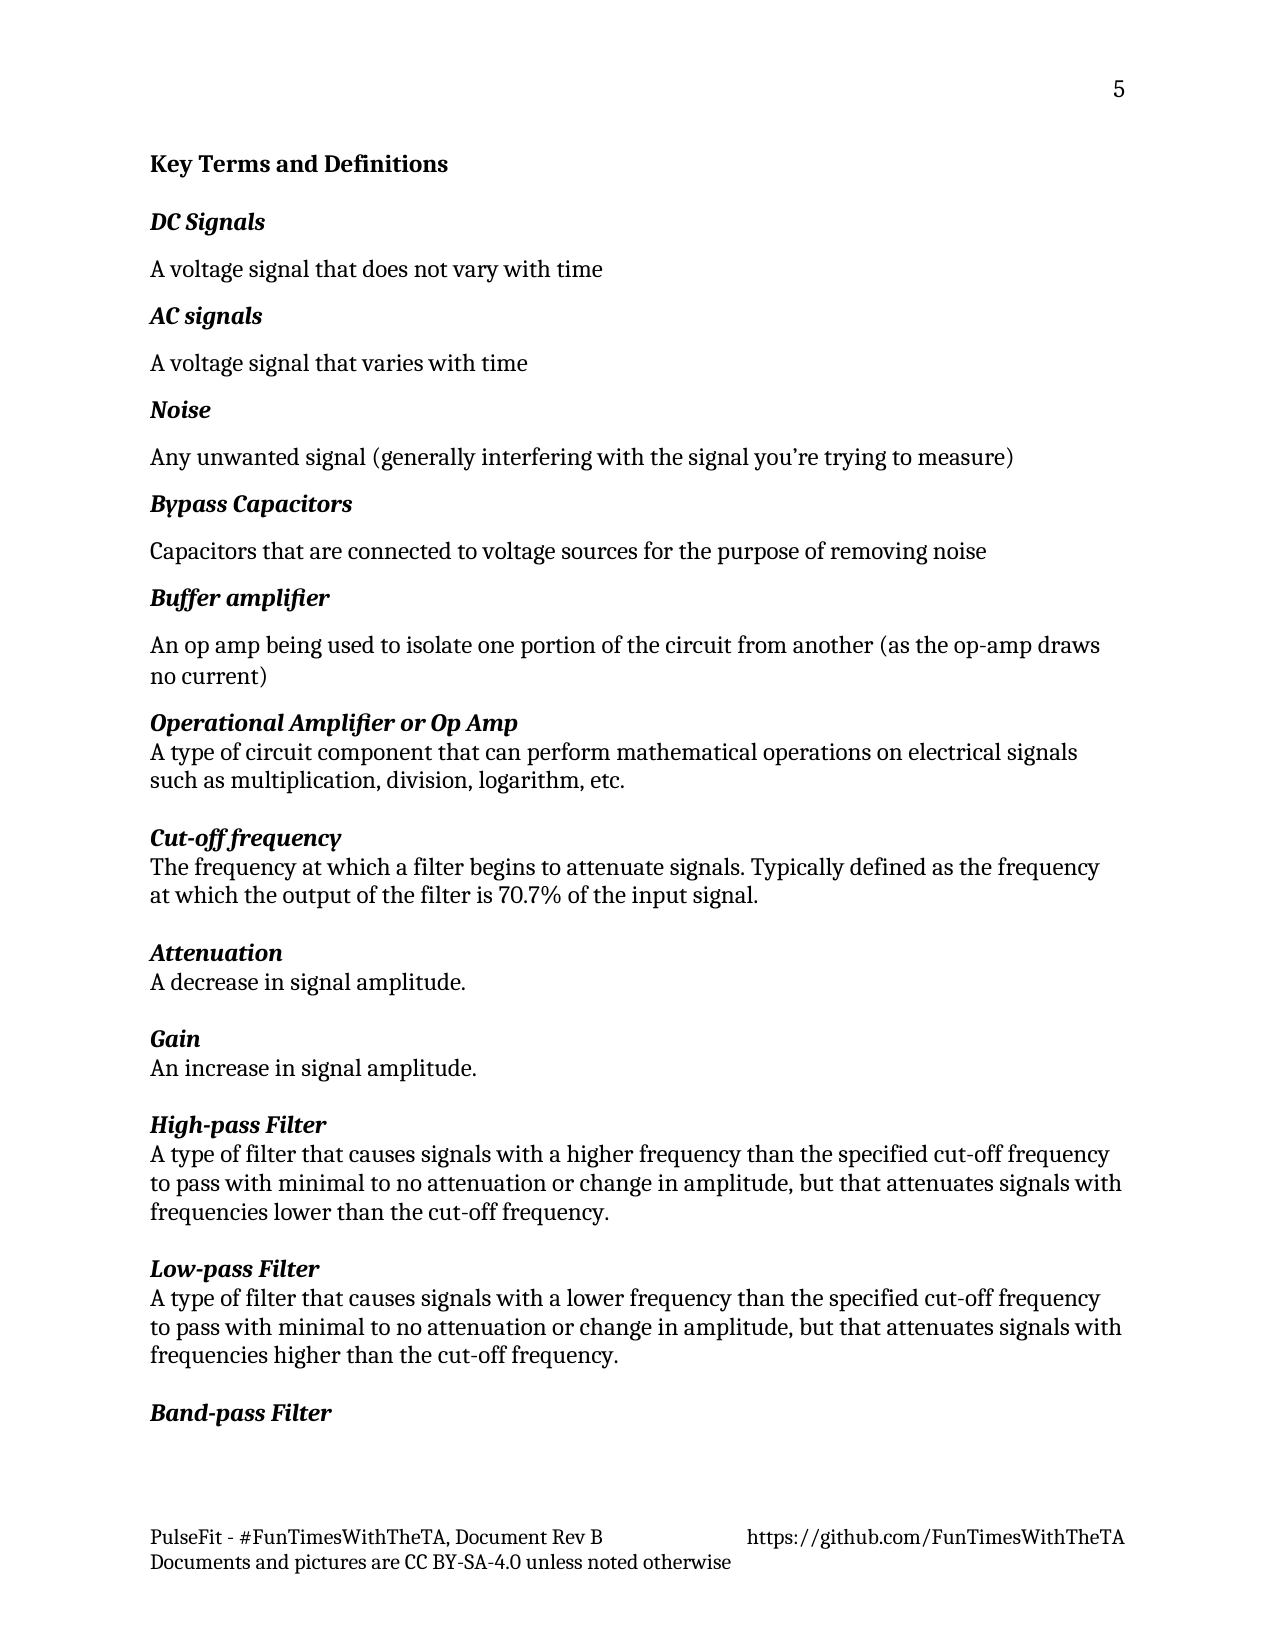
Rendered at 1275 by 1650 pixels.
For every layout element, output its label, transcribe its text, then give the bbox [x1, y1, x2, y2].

text An op amp being used to isolate one portion of the circuit from another (as the op-amp draws no current) [150, 631, 1125, 690]
text A type of filter that causes signals with a higher frequency than the specified cut-off frequency to pass with minimal to no attenuation or change in amplitude, but that attenuates signals with frequencies lower than the cut-off frequency. [150, 1140, 1125, 1226]
text Any unwanted signal (generally interfering with the signal you’re trying to measure) [150, 443, 1125, 472]
text Key Terms and Definitions [150, 150, 1125, 179]
text Cut-off frequency [150, 824, 1125, 852]
text Low-pass Filter [150, 1255, 1125, 1284]
text AC signals [150, 302, 1125, 330]
text Capacitors that are connected to voltage sources for the purpose of removing noise [150, 537, 1125, 566]
text An increase in signal amplitude. [150, 1054, 1125, 1082]
text A type of filter that causes signals with a lower frequency than the specified cut-off frequency to pass with minimal to no attenuation or change in amplitude, but that attenuates signals with frequencies higher than the cut-off frequency. [150, 1284, 1125, 1370]
text Noise [150, 396, 1125, 424]
text A decrease in signal amplitude. [150, 967, 1125, 996]
text Operational Amplifier or Op Amp [150, 709, 1125, 737]
text A voltage signal that varies with time [150, 349, 1125, 377]
text High-pass Filter [150, 1111, 1125, 1140]
text Attenuation [150, 939, 1125, 967]
text DC Signals [150, 207, 1125, 236]
text The frequency at which a filter begins to attenuate signals. Typically defined as the frequency at which the output of the filter is 70.7% of the input signal. [150, 852, 1125, 910]
text Band-pass Filter [150, 1399, 1125, 1427]
text A type of circuit component that can perform mathematical operations on electrical signals such as multiplication, division, logarithm, etc. [150, 737, 1125, 795]
text Buffer amplifier [150, 584, 1125, 613]
text Gain [150, 1025, 1125, 1054]
text Bypass Capacitors [150, 490, 1125, 519]
text A voltage signal that does not vary with time [150, 254, 1125, 283]
